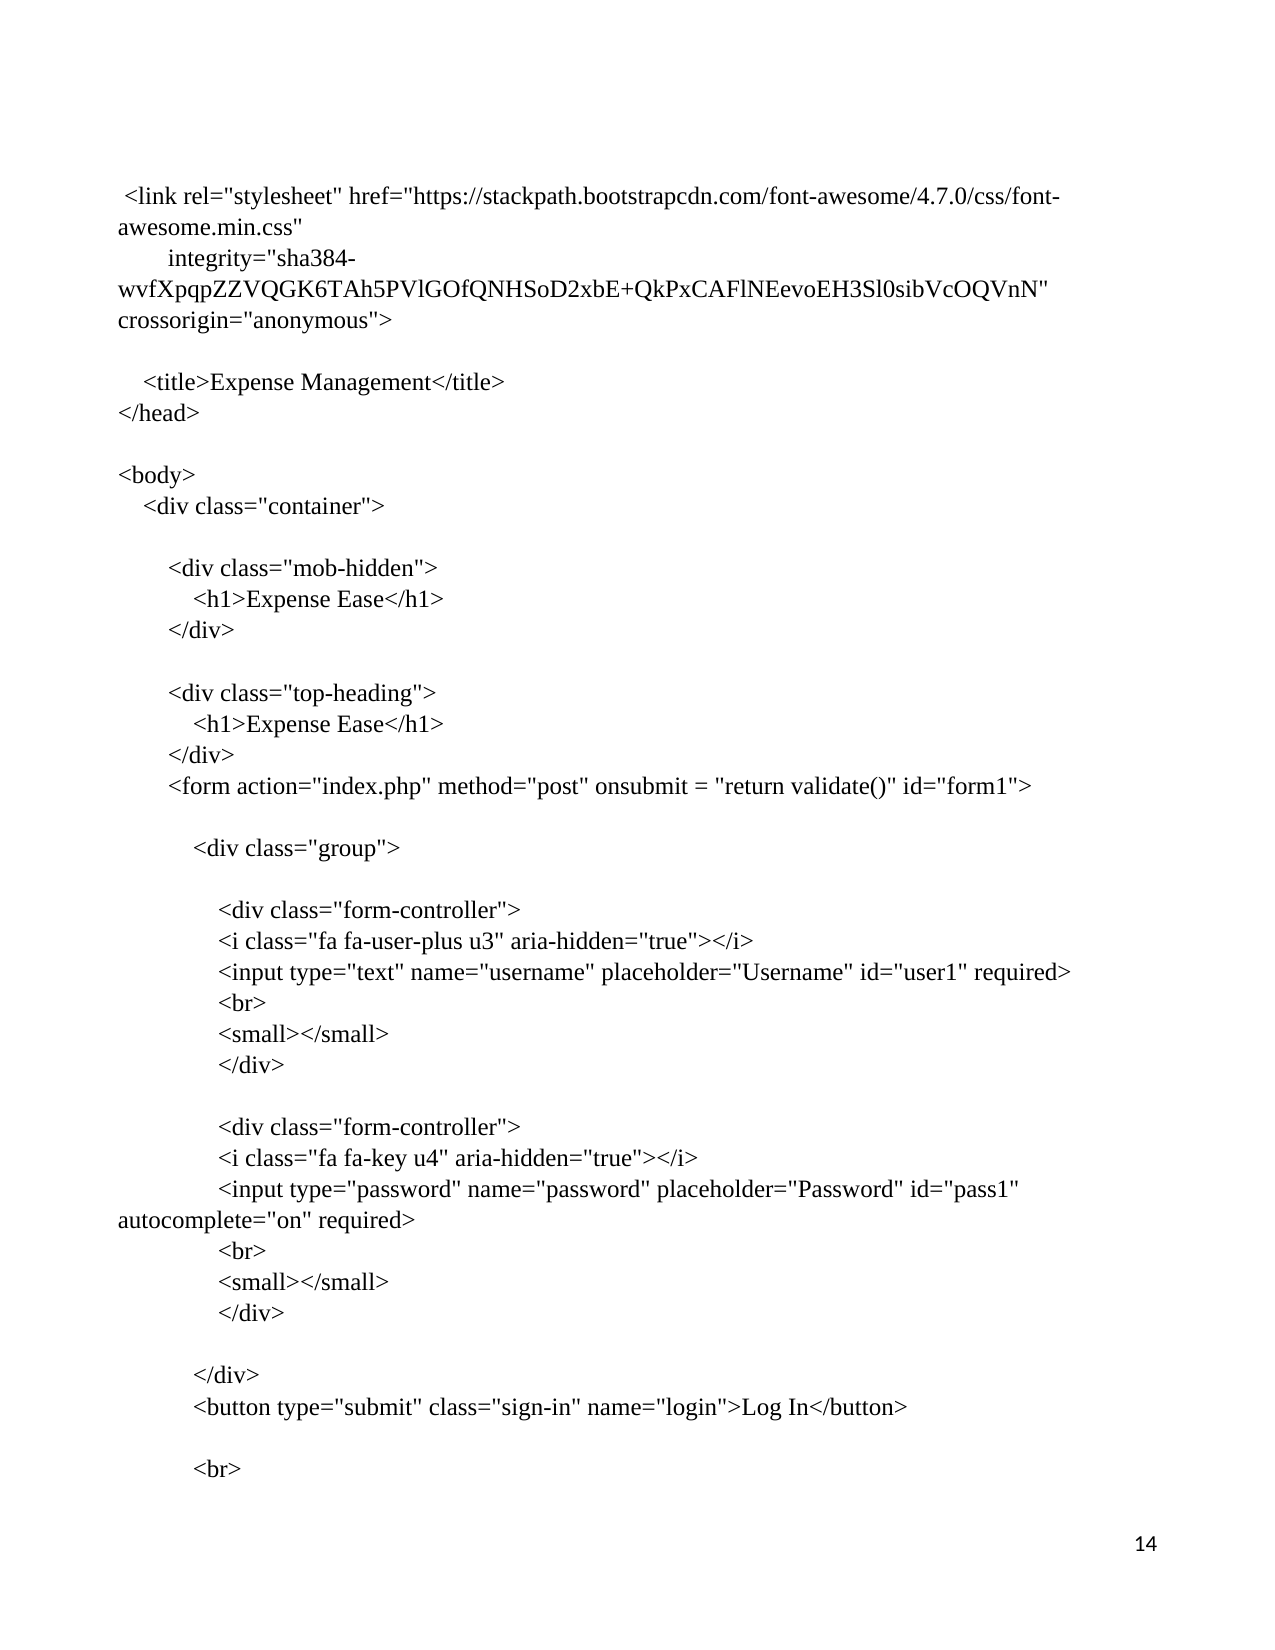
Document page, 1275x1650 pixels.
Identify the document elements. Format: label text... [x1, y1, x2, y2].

text </div> [118, 616, 1157, 644]
text <input type="password" name="password" placeholder="Password" id="pass1" autocomplete="on" required> [118, 1174, 1157, 1234]
text <br> [118, 988, 1157, 1017]
text <div class="form-controller"> [118, 895, 1157, 924]
text </div> [118, 1298, 1157, 1327]
text <div class="form-controller"> [118, 1112, 1157, 1141]
text <h1>Expense Ease</h1> [118, 709, 1157, 737]
text integrity="sha384-wvfXpqpZZVQGK6TAh5PVlGOfQNHSoD2xbE+QkPxCAFlNEevoEH3Sl0sibVcOQVnN" crossorigin="anonymous"> [118, 243, 1157, 334]
text <button type="submit" class="sign-in" name="login">Log In</button> [118, 1392, 1157, 1420]
text <body> [118, 460, 1157, 489]
text <div class="mob-hidden"> [118, 553, 1157, 582]
text <form action="index.php" method="post" onsubmit = "return validate()" id="form1"> [118, 771, 1157, 799]
text <link rel="stylesheet" href="https://stackpath.bootstrapcdn.com/font-awesome/4.7.0/css/font-awesome.min.css" [118, 181, 1157, 241]
text <title>Expense Management</title> [118, 367, 1157, 396]
text <div class="group"> [118, 833, 1157, 862]
text <div class="top-heading"> [118, 678, 1157, 706]
text </div> [118, 1361, 1157, 1389]
text </head> [118, 398, 1157, 427]
text <i class="fa fa-user-plus u3" aria-hidden="true"></i> [118, 926, 1157, 955]
text <input type="text" name="username" placeholder="Username" id="user1" required> [118, 957, 1157, 986]
text <br> [118, 1236, 1157, 1265]
text <br> [118, 1454, 1157, 1482]
text </div> [118, 740, 1157, 768]
text <small></small> [118, 1267, 1157, 1296]
text <h1>Expense Ease</h1> [118, 584, 1157, 613]
text <i class="fa fa-key u4" aria-hidden="true"></i> [118, 1143, 1157, 1172]
text </div> [118, 1050, 1157, 1079]
text <small></small> [118, 1019, 1157, 1048]
text <div class="container"> [118, 491, 1157, 520]
